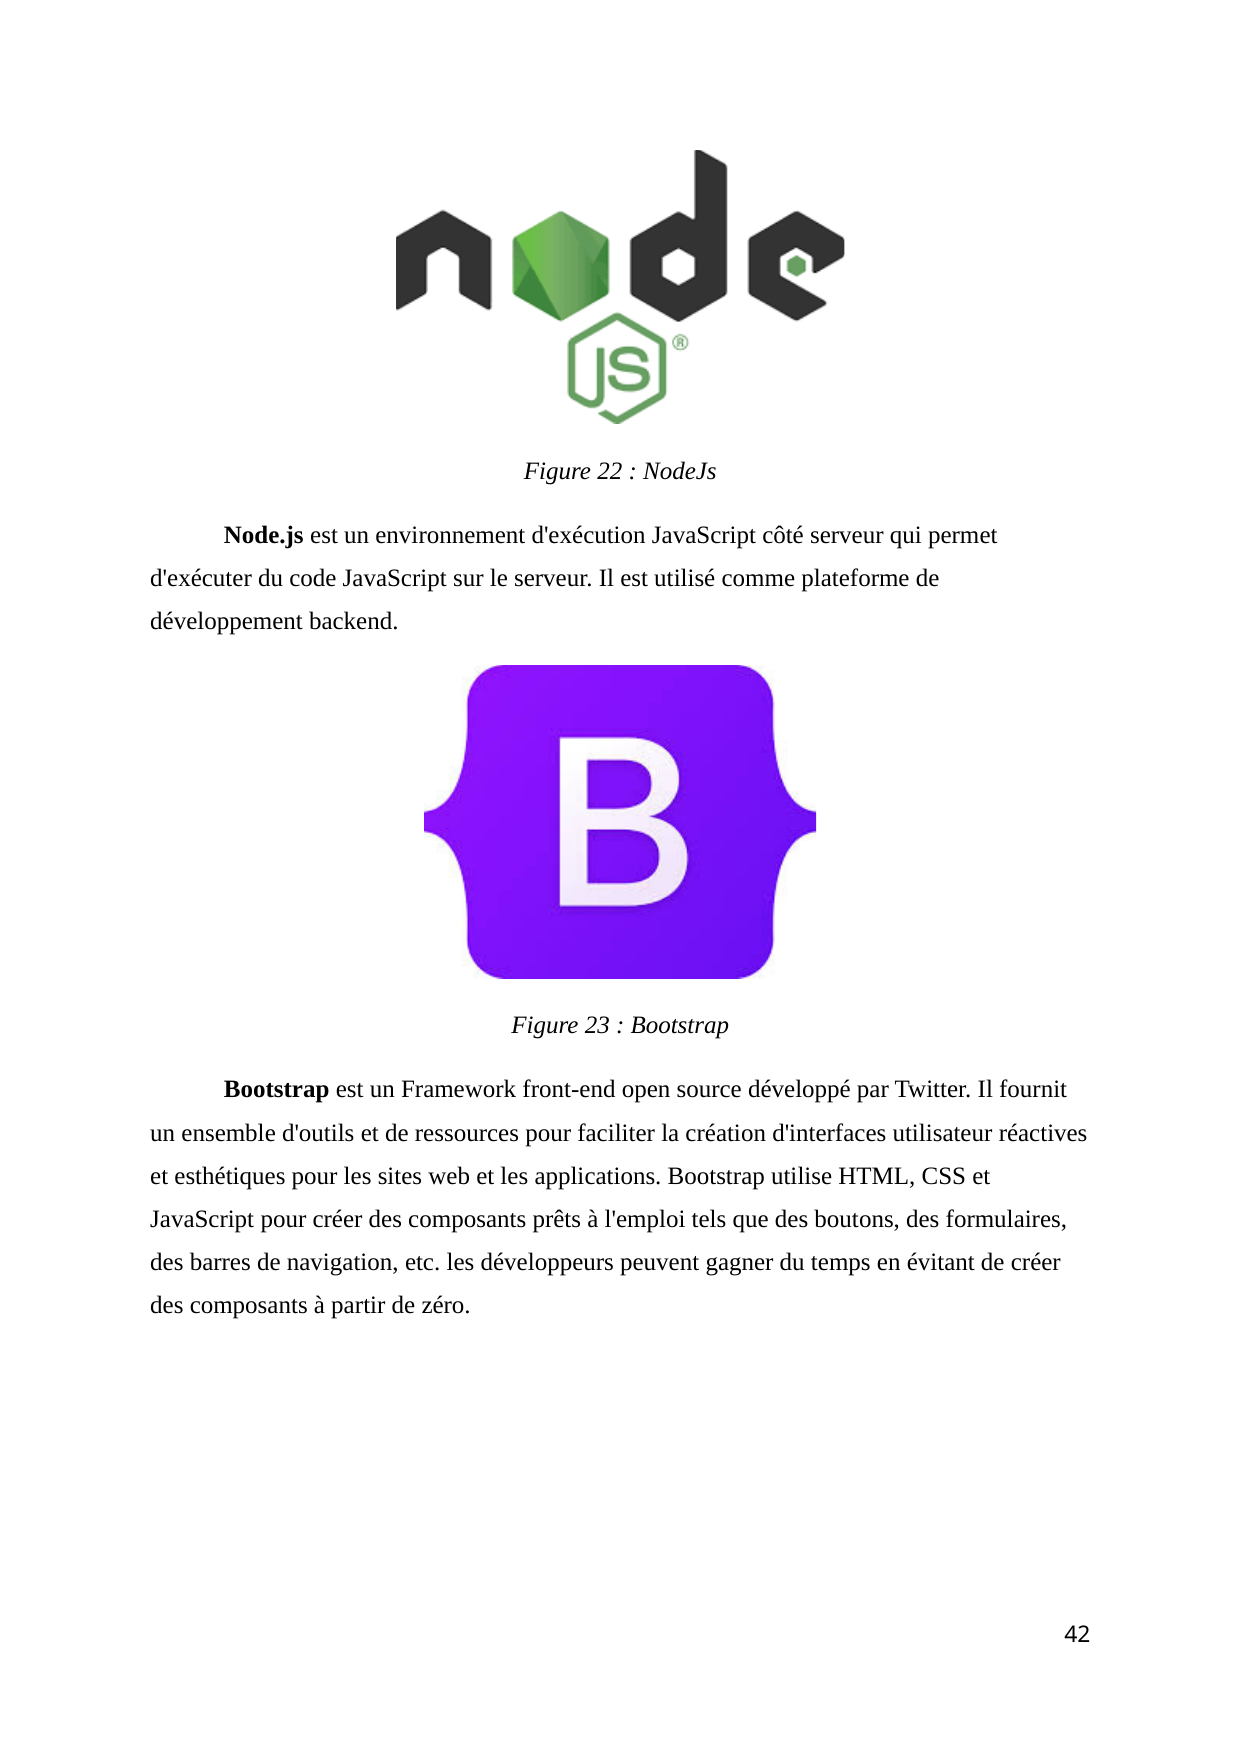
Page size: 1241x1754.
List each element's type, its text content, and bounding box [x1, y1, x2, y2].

text Figure 22 : NodeJs [150, 456, 1090, 484]
text Figure 23 : Bootstrap [150, 1011, 1090, 1039]
text Node.js est un environnement d'exécution JavaScript côté serveur qui permet d'exécuter du code JavaScript sur le serveur. Il est utilisé comme plateforme de développement backend. [150, 520, 1090, 635]
picture [424, 665, 817, 979]
picture [396, 150, 845, 424]
text Bootstrap est un Framework front-end open source développé par Twitter. Il fournit un ensemble d'outils et de ressources pour faciliter la création d'interfaces utilisateur réactives et esthétiques pour les sites web et les applications. Bootstrap utilise HTML, CSS et JavaScript pour créer des composants prêts à l'emploi tels que des boutons, des formulaires, des barres de navigation, etc. les développeurs peuvent gagner du temps en évitant de créer des composants à partir de zéro. [150, 1074, 1090, 1319]
